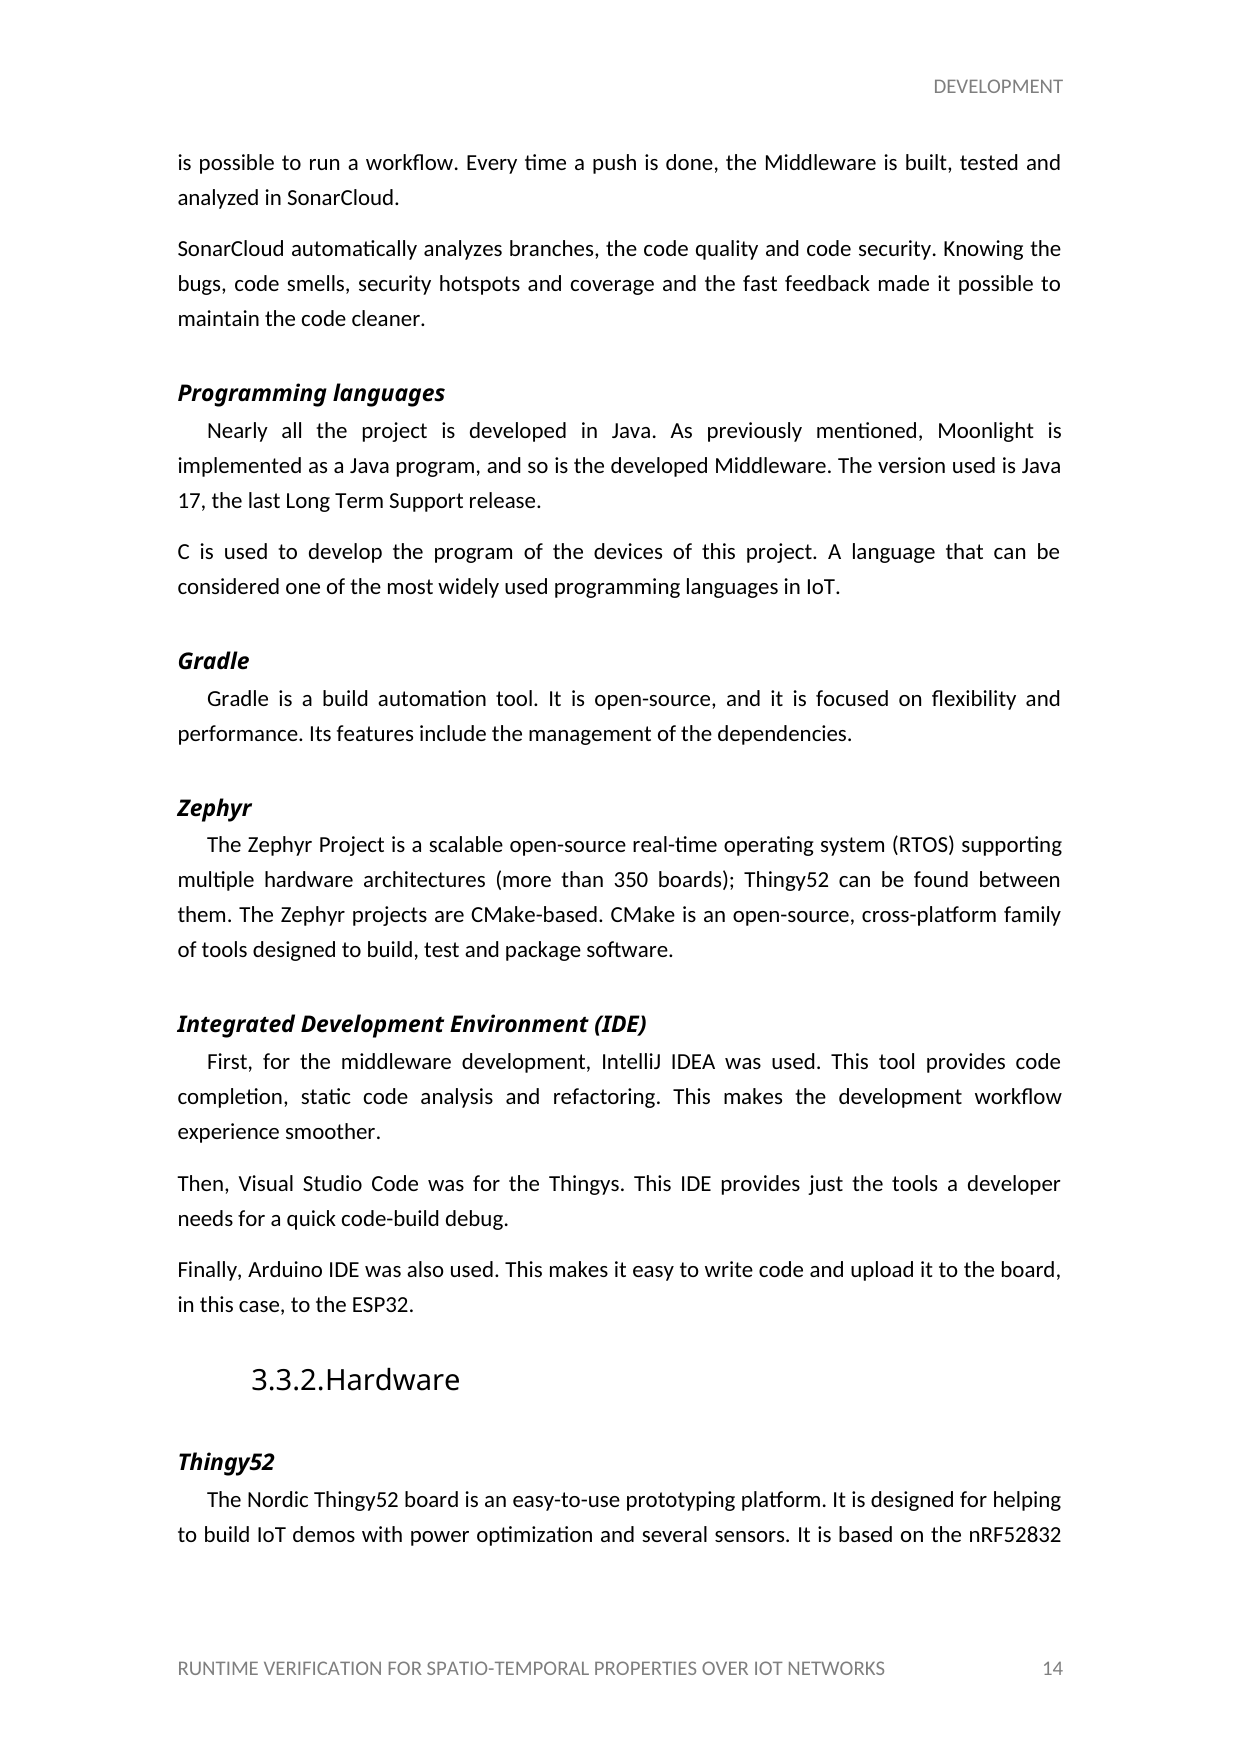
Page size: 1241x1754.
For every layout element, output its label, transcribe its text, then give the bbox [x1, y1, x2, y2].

text Finally, Arduino IDE was also used. This makes it easy to write code and upload it to the board, in this case, to the ESP32. [177, 1256, 1063, 1318]
text First, for the middleware development, IntelliJ IDEA was used. This tool provides code completion, static code analysis and refactoring. This makes the development workflow experience smoother. [177, 1047, 1063, 1145]
subtitle Gradle [177, 645, 1063, 676]
subtitle Hardware [251, 1359, 1063, 1398]
subtitle Thingy52 [177, 1446, 1063, 1477]
text Nearly all the project is developed in Java. As previously mentioned, Moonlight is implemented as a Java program, and so is the developed Middleware. The version used is Java 17, the last Long Term Support release. [177, 416, 1063, 514]
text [177, 1485, 1063, 1548]
subtitle Zephyr [177, 792, 1063, 823]
subtitle Programming languages [177, 377, 1063, 408]
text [177, 148, 1063, 211]
text C is used to develop the program of the devices of this project. A language that can be considered one of the most widely used programming languages in IoT. [177, 537, 1063, 601]
text The Zephyr Project is a scalable open-source real-time operating system (RTOS) supporting multiple hardware architectures (more than 350 boards); Thingy52 can be found between them. The Zephyr projects are CMake-based. CMake is an open-source, cross-platform family of tools designed to build, test and package software. [177, 831, 1063, 964]
text Then, Visual Studio Code was for the Thingys. This IDE provides just the tools a developer needs for a quick code-build debug. [177, 1169, 1063, 1232]
text Gradle is a build automation tool. It is open-source, and it is focused on flexibility and performance. Its features include the management of the dependencies. [177, 684, 1063, 747]
text SonarCloud automatically analyzes branches, the code quality and code security. Knowing the bugs, code smells, security hotspots and coverage and the fast feedback made it possible to maintain the code cleaner. [177, 234, 1063, 332]
subtitle Integrated Development Environment (IDE) [177, 1008, 1063, 1039]
